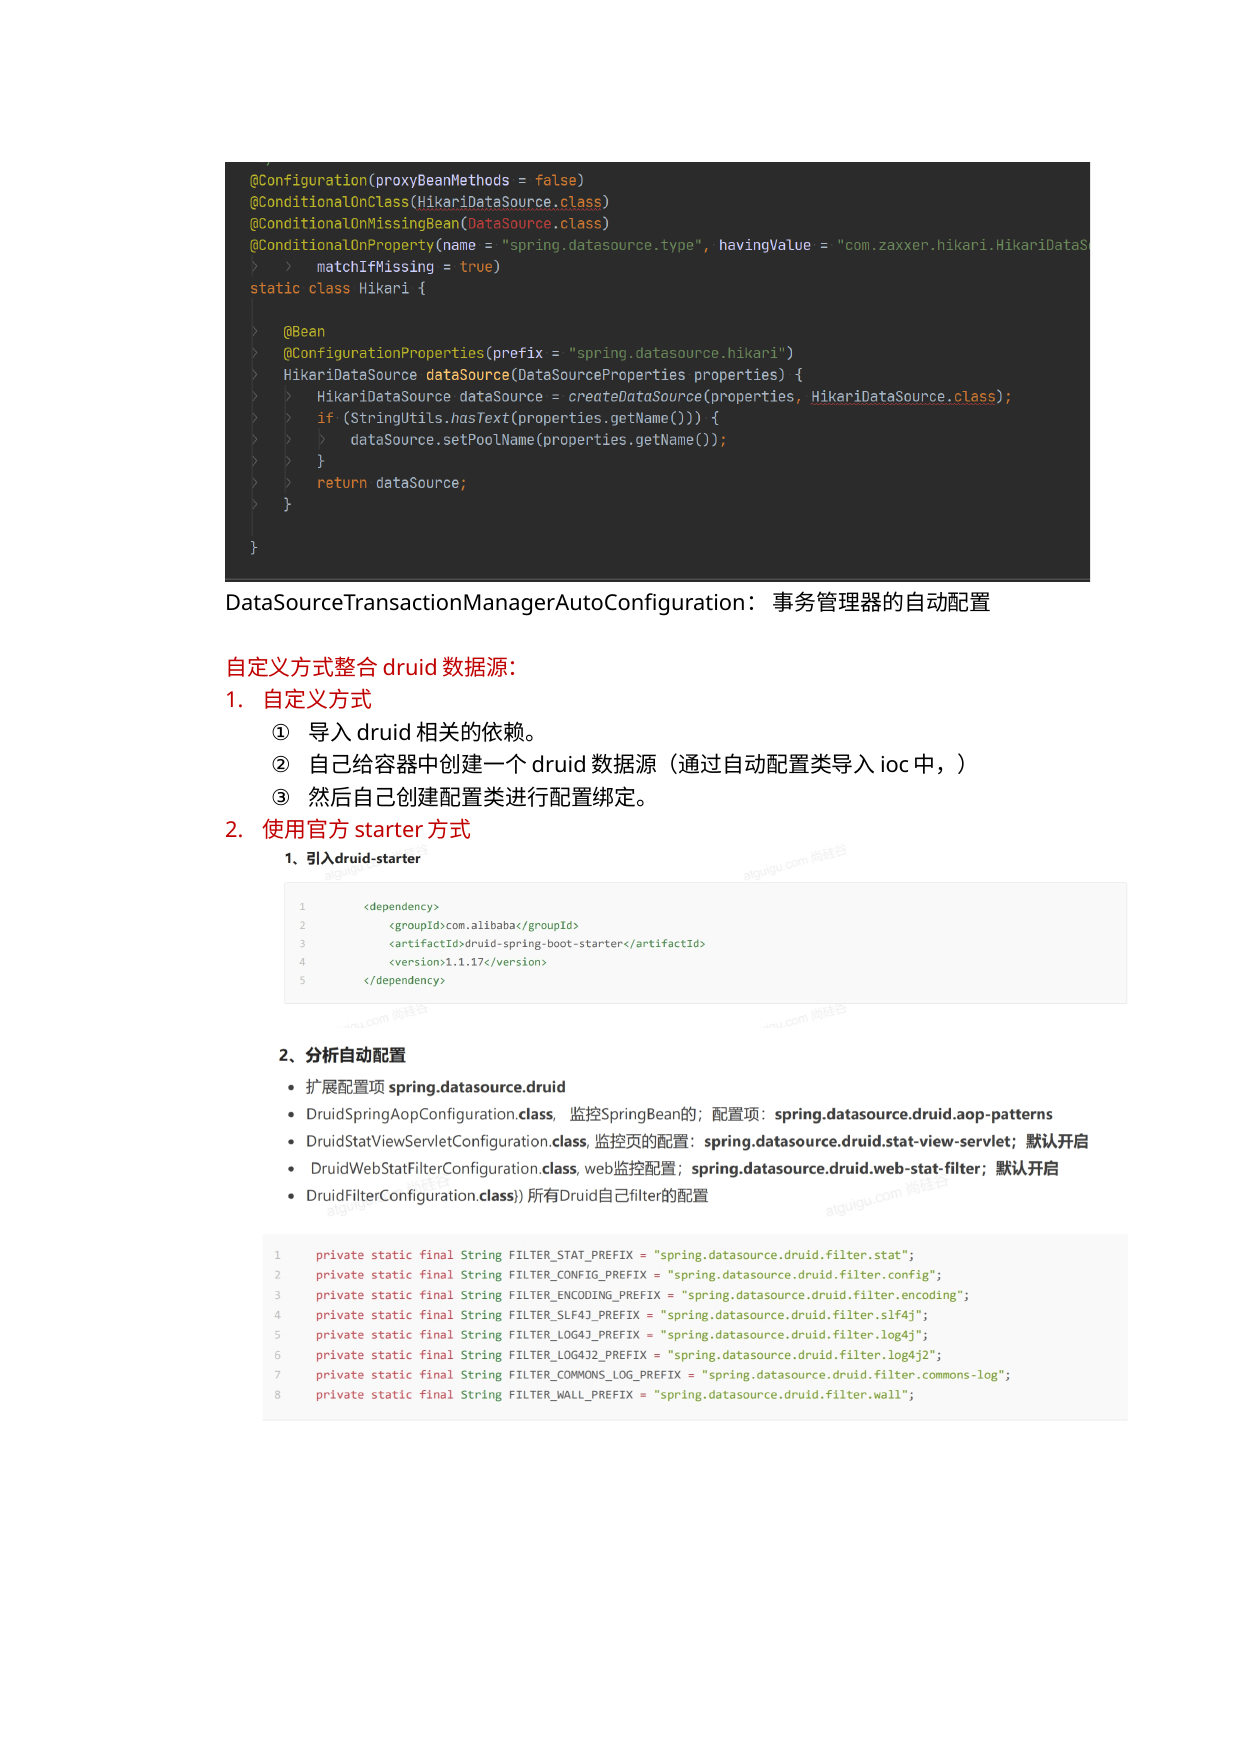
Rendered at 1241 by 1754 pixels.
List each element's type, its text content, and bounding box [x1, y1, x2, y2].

list 自己给容器中创建一个druid数据源（通过自动配置类导入ioc中，） [271, 747, 1053, 779]
list 使用官方starter方式 [225, 812, 1053, 844]
picture [262, 844, 1128, 1028]
picture [225, 162, 1091, 582]
picture [262, 1234, 1128, 1421]
list 自定义方式 [225, 682, 1053, 714]
list DataSourceTransactionManagerAutoConfiguration： 事务管理器的自动配置 [225, 584, 1053, 617]
list 导入druid相关的依赖。 [271, 714, 1053, 747]
list 然后自己创建配置类进行配置绑定。 [271, 779, 1053, 812]
list 自定义方式整合druid数据源： [225, 649, 1053, 682]
picture [262, 1039, 1128, 1221]
